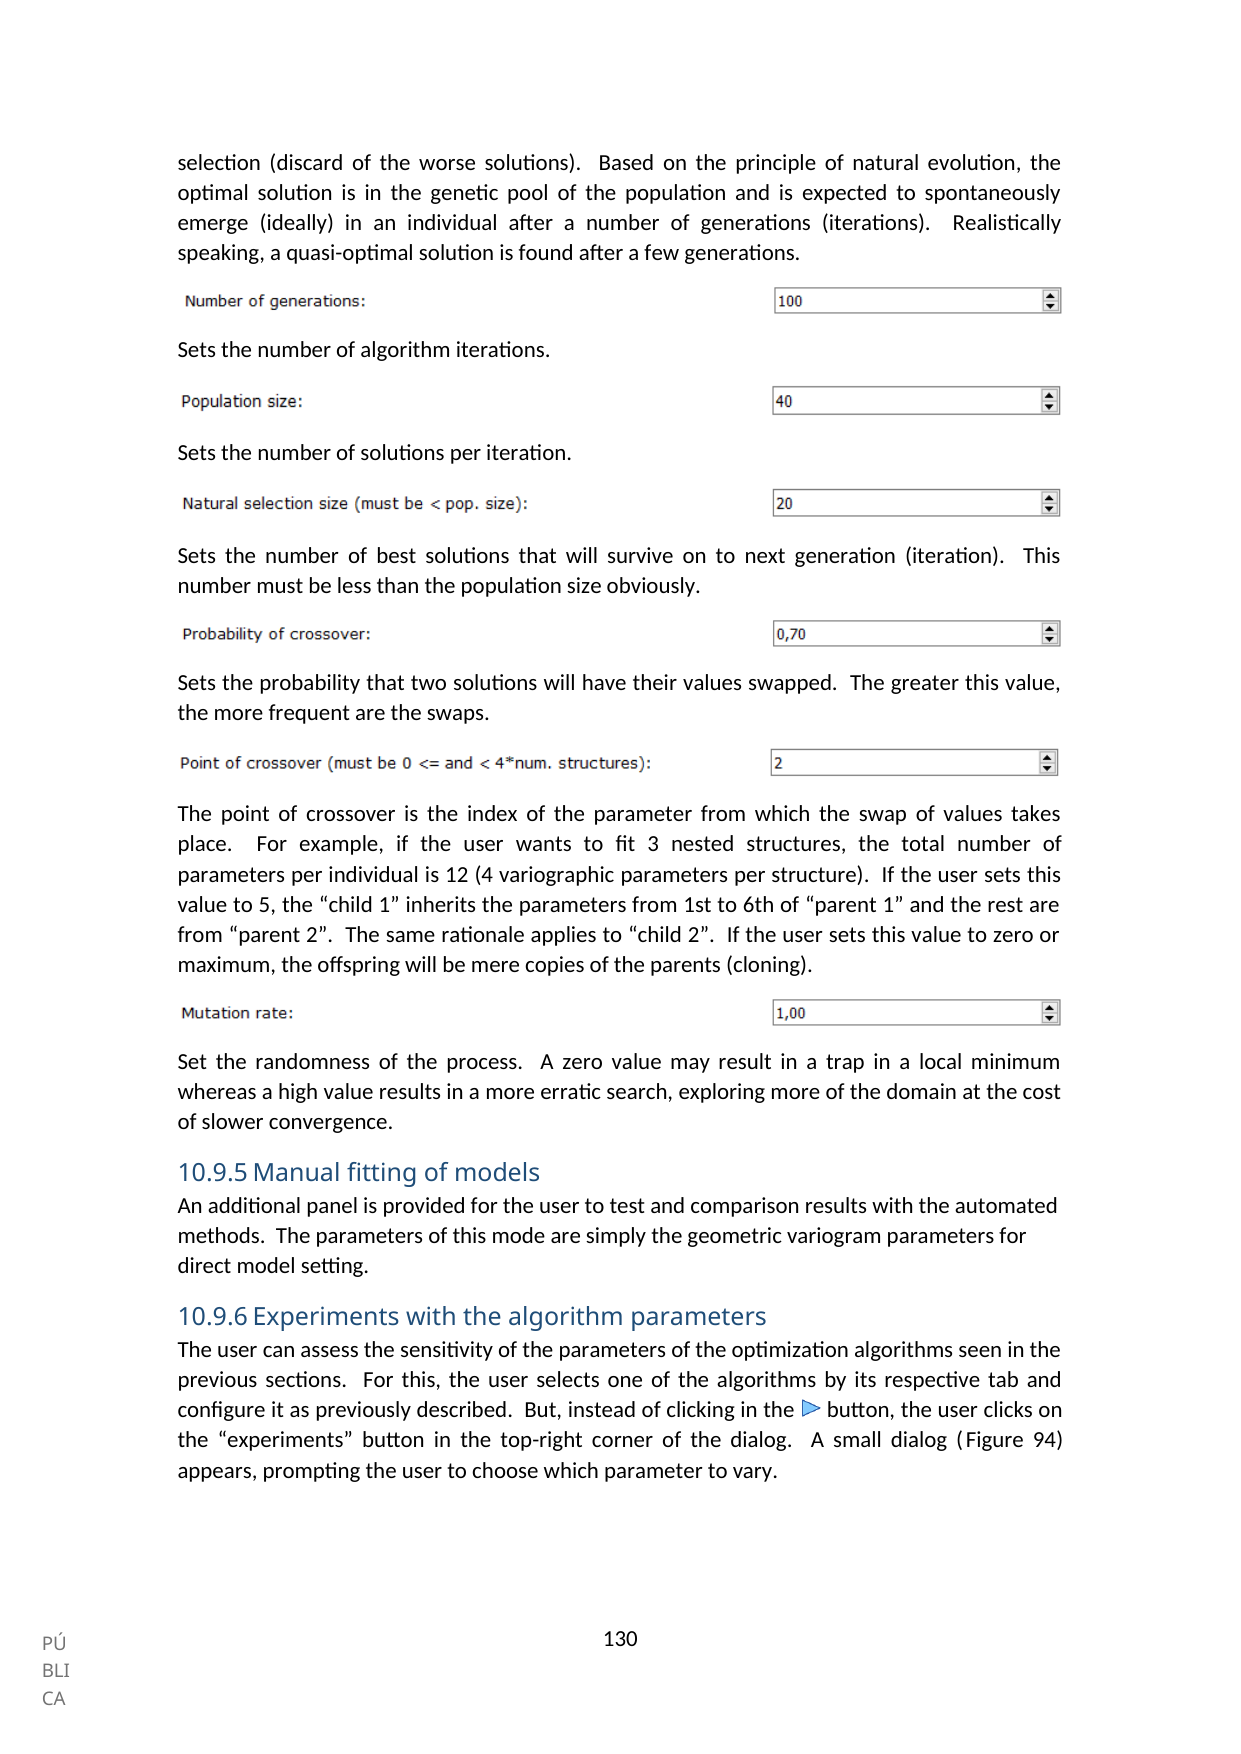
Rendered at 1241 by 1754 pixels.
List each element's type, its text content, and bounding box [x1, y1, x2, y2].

text The point of crossover is the index of the parameter from which the swap of values takes place. For example, if the user wants to fit 3 nested structures, the total number of parameters per individual is 12 (4 variographic parameters per structure). If the user sets this value to 5, the “child 1” inherits the parameters from 1st to 6th of “parent 1” and the rest are from “parent 2”. The same rationale applies to “child 2”. If the user sets this value to zero or maximum, the offspring will be mere copies of the parents (cloning). [177, 799, 1063, 978]
picture [177, 997, 1063, 1028]
text Sets the number of algorithm iterations. [177, 335, 1063, 363]
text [177, 148, 1063, 266]
text Sets the probability that two solutions will have their values swapped. The greater this value, the more frequent are the swaps. [177, 668, 1063, 726]
text An additional panel is provided for the user to test and comparison results with the automated methods. The parameters of this mode are simply the geometric variogram parameters for direct model setting. [177, 1191, 1063, 1279]
picture [177, 381, 1065, 419]
subtitle Manual fitting of models [177, 1154, 1063, 1188]
text Set the randomness of the process. A zero value may result in a trap in a local minimum whereas a high value results in a more erratic search, exploring more of the domain at the cost of slower convergence. [177, 1047, 1063, 1135]
picture [177, 745, 1063, 781]
picture [177, 285, 1065, 316]
text Sets the number of solutions per iteration. [177, 438, 1063, 466]
picture [177, 484, 1065, 523]
subtitle Experiments with the algorithm parameters [177, 1298, 1063, 1332]
text Sets the number of best solutions that will survive on to next generation (iteration). This number must be less than the population size obviously. [177, 541, 1063, 599]
picture [801, 1398, 821, 1418]
text The user can assess the sensitivity of the parameters of the optimization algorithms seen in the previous sections. For this, the user selects one of the algorithms by its respective tab and configure it as previously described. But, instead of clicking in the button, the user clicks on the “experiments” button in the top-right corner of the dialog. A small dialog (Figure 93) appears, prompting the user to choose which parameter to vary. [177, 1335, 1063, 1484]
picture [177, 618, 1063, 649]
